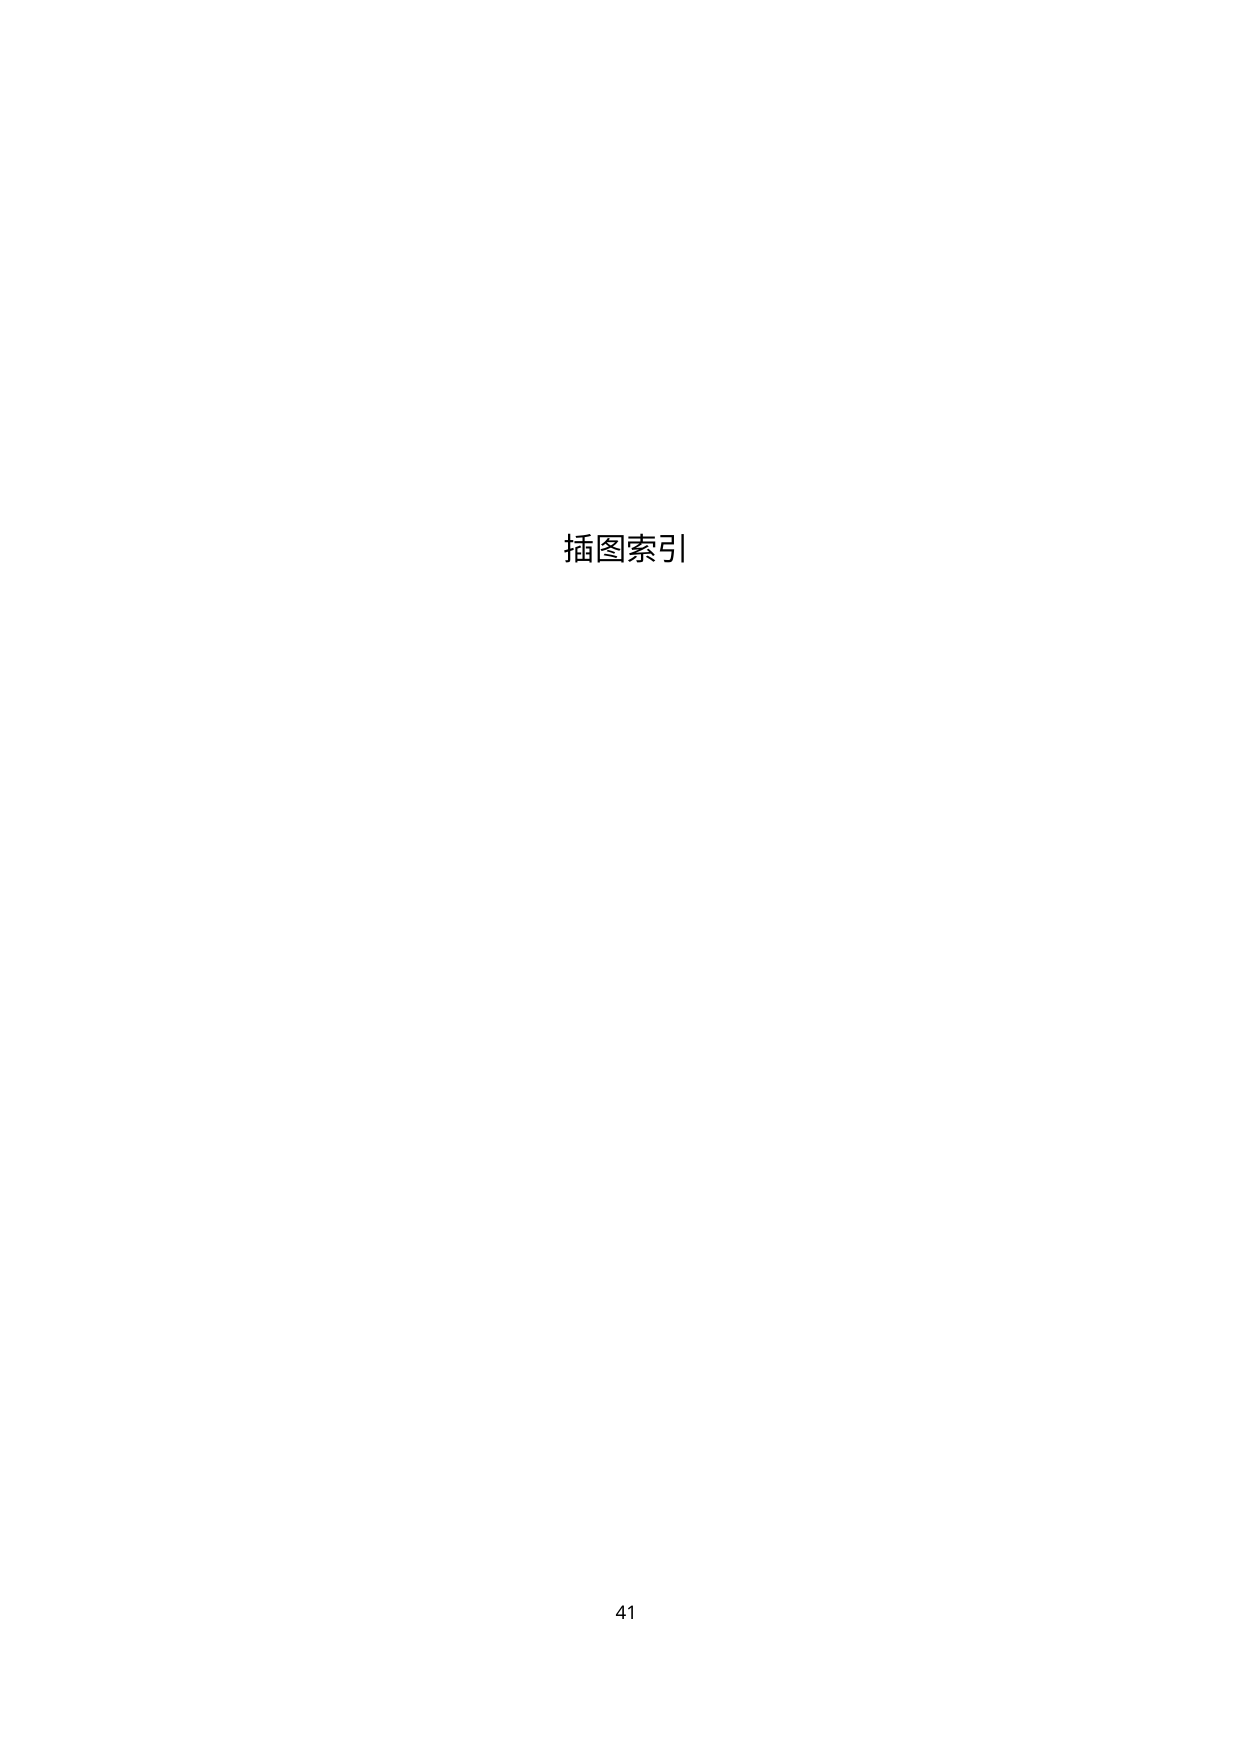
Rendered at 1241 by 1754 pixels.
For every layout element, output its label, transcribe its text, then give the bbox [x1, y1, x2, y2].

subtitle 插图索引 [189, 514, 1063, 579]
